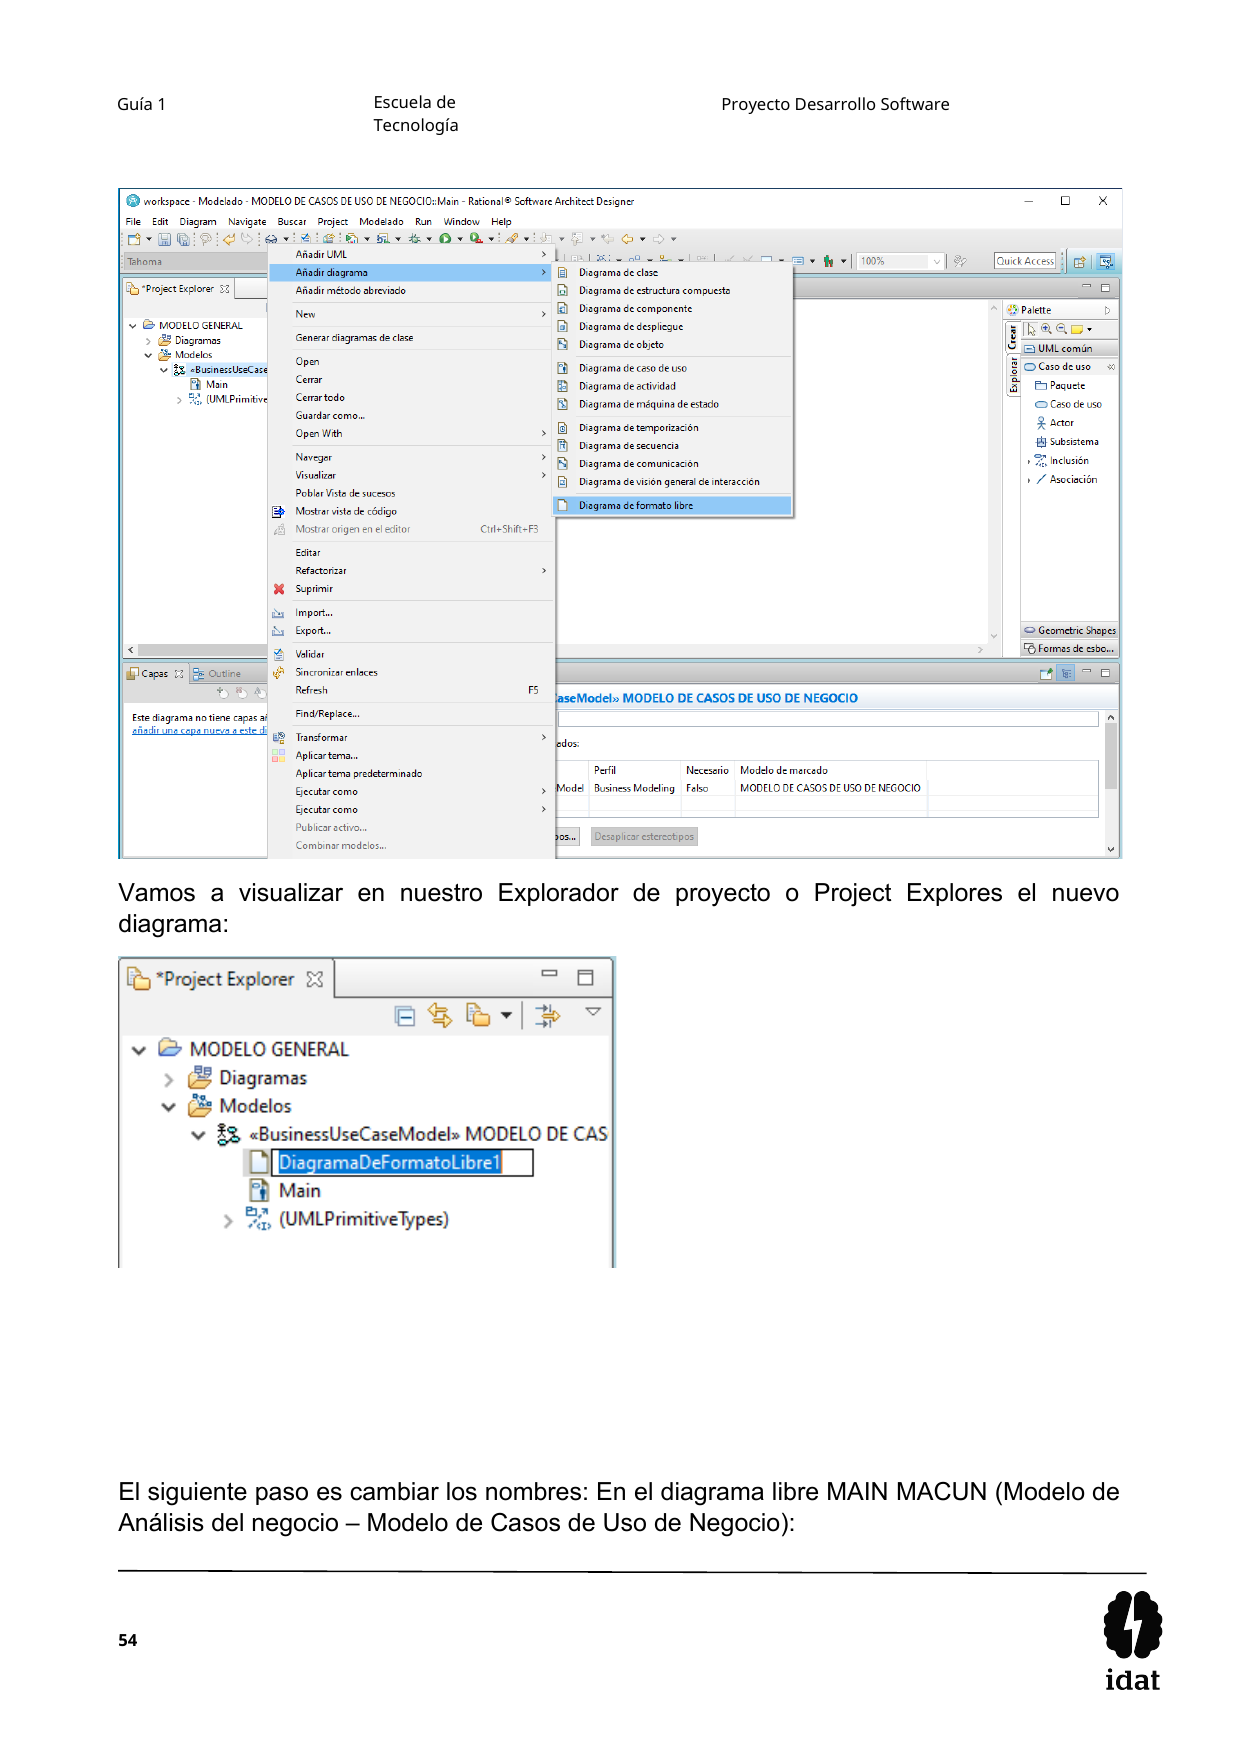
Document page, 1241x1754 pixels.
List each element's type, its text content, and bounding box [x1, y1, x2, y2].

picture [118, 956, 617, 1268]
text Vamos a visualizar en nuestro Explorador de proyecto o Project Explores el nuevo diagrama: [118, 878, 1122, 938]
picture [120, 188, 1123, 859]
picture [1103, 1591, 1163, 1690]
text El siguiente paso es cambiar los nombres: En el diagrama libre MAIN MACUN (Modelo de Análisis del negocio – Modelo de Casos de Uso de Negocio): [118, 1477, 1122, 1537]
